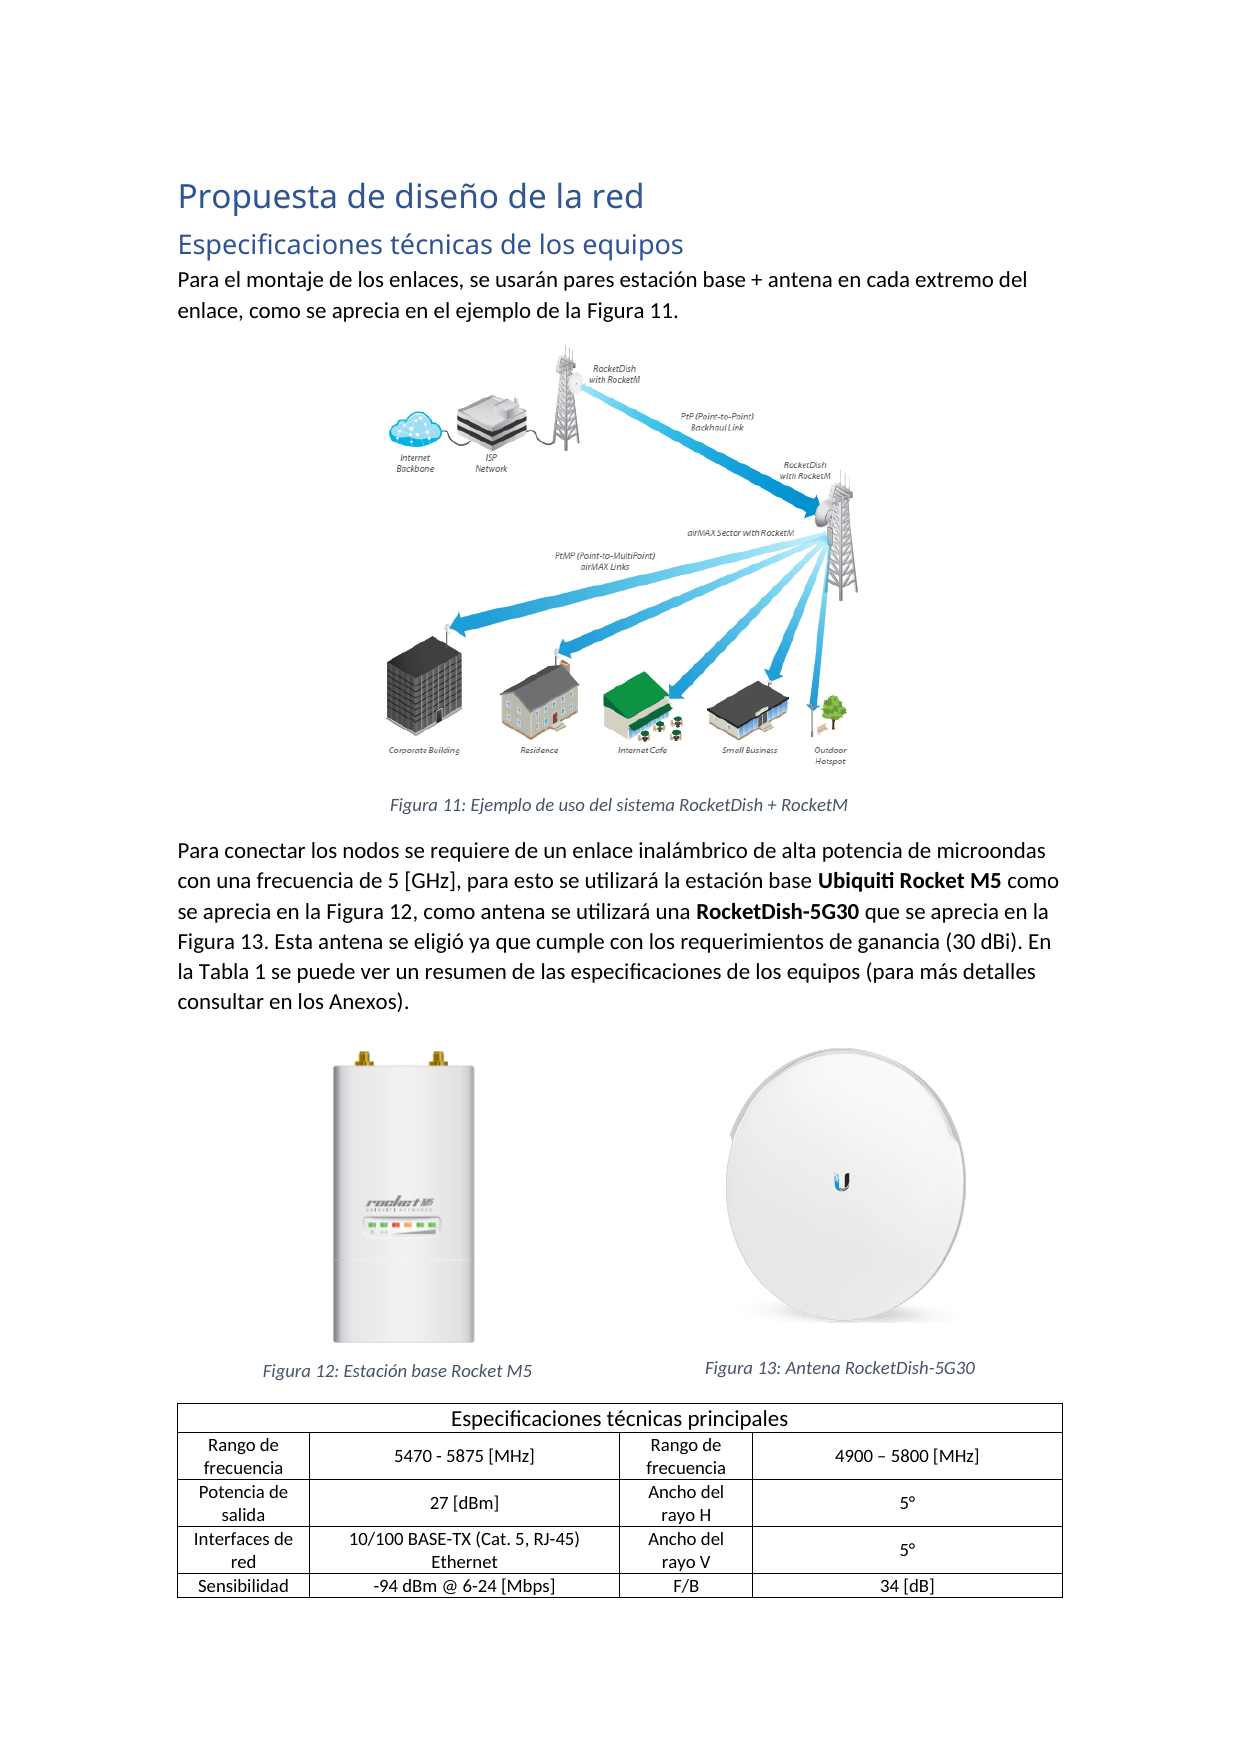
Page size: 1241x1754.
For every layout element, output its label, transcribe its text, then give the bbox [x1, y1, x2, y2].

table_cell Ancho del rayo V [620, 1527, 752, 1573]
text Para el montaje de los enlaces, se usarán pares estación base + antena en cada extremo del enlace, como se aprecia en el ejemplo de la Figura 11. [177, 266, 1063, 324]
subtitle Propuesta de diseño de la red [177, 173, 1063, 218]
table_cell 5470 - 5875 [MHz] [310, 1433, 619, 1479]
table_cell Ancho del rayo H [620, 1480, 752, 1526]
text Para conectar los nodos se requiere de un enlace inalámbrico de alta potencia de microondas con una frecuencia de 5 [GHz], para esto se utilizará la estación base Ubiquiti Rocket M5 como se aprecia en la Figura 12, como antena se utilizará una RocketDish-5G30 que se aprecia en la Figura 13. Esta antena se eligió ya que cumple con los requerimientos de ganancia (30 dBi). En la Tabla 1 se puede ver un resumen de las especificaciones de los equipos (para más detalles consultar en los Anexos). [177, 836, 1063, 1016]
table_cell 34 [dB] [753, 1574, 1062, 1597]
table_cell 5° [753, 1527, 1062, 1573]
table_cell F/B [620, 1574, 752, 1597]
table_cell 27 [dBm] [310, 1480, 619, 1526]
table_cell 4900 – 5800 [MHz] [753, 1433, 1062, 1479]
table_cell 10/100 BASE-TX (Cat. 5, RJ-45) Ethernet [310, 1527, 619, 1573]
picture [690, 1034, 992, 1336]
table_cell 5° [753, 1480, 1062, 1526]
table_cell Potencia de salida [178, 1480, 309, 1526]
table_cell Rango de frecuencia [620, 1433, 752, 1479]
table_cell Sensibilidad [178, 1574, 309, 1597]
table_cell -94 dBm @ 6-24 [Mbps] [310, 1574, 619, 1597]
table_cell Especificaciones técnicas principales [178, 1404, 1062, 1432]
picture [289, 1034, 508, 1360]
picture [369, 342, 872, 774]
table_cell Rango de frecuencia [178, 1433, 309, 1479]
subtitle Especificaciones técnicas de los equipos [177, 226, 1063, 263]
table_cell Interfaces de red [178, 1527, 309, 1573]
